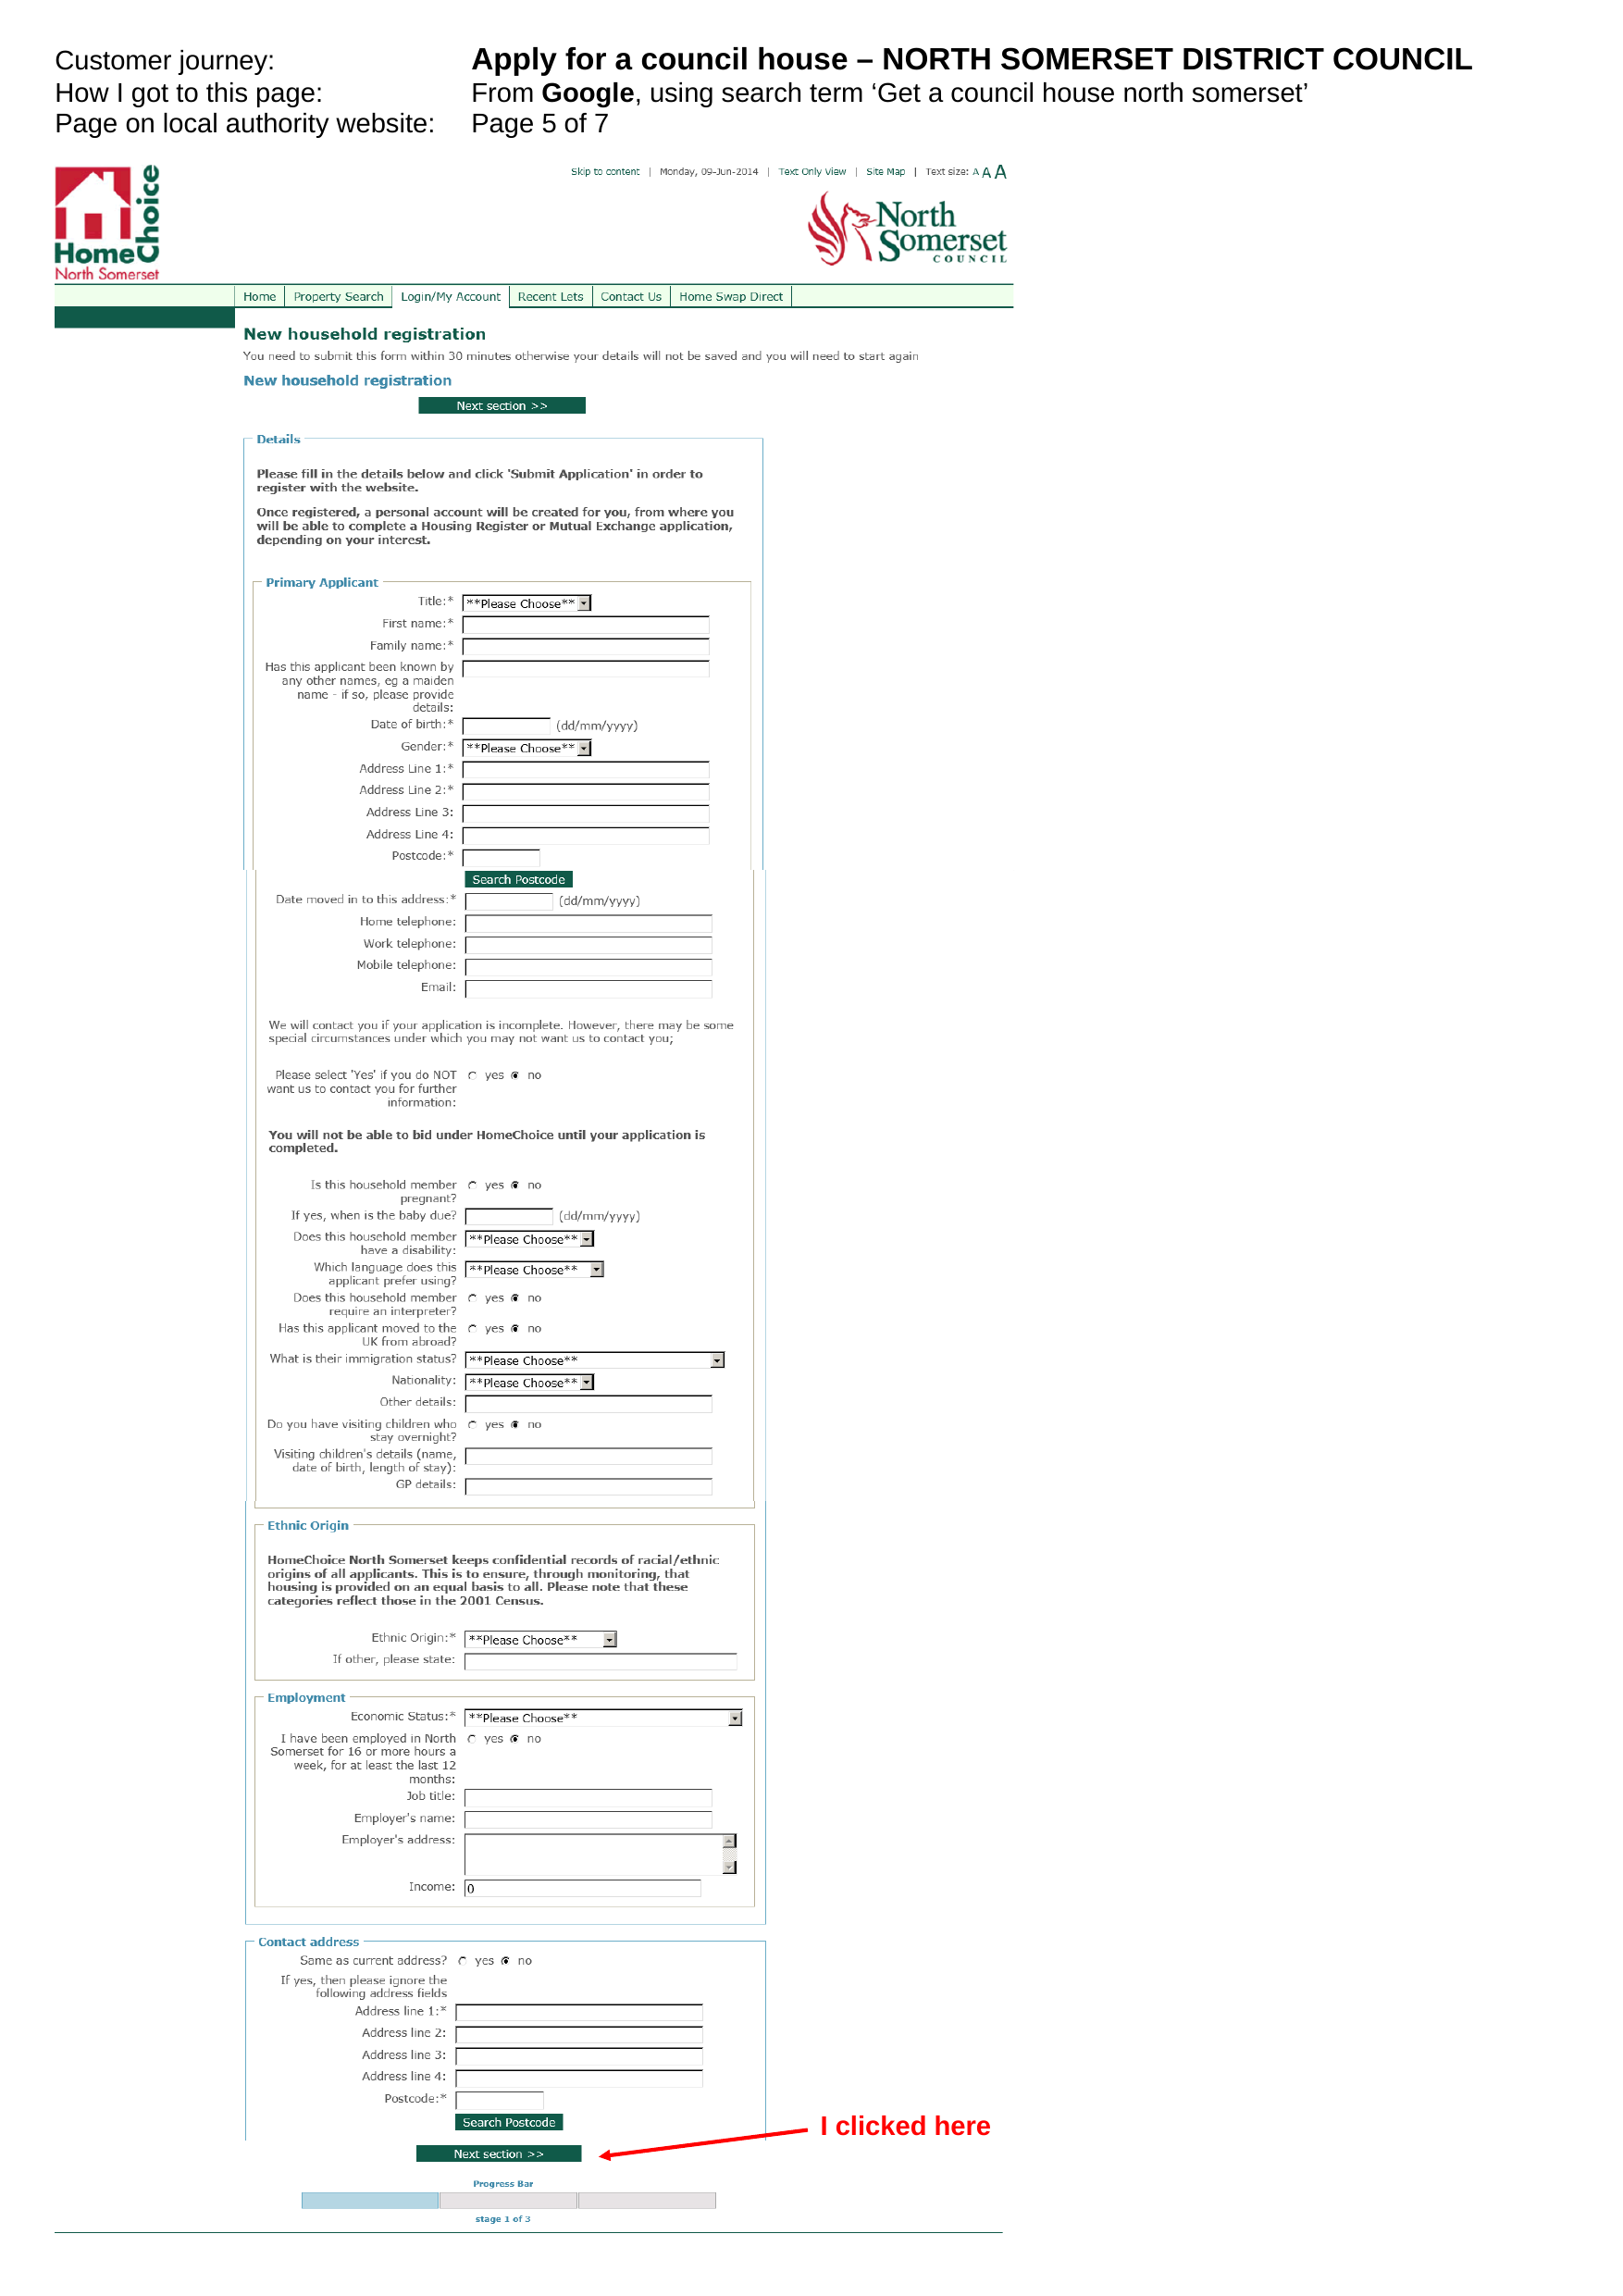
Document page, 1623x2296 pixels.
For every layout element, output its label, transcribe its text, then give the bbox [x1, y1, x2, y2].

text How I got to this page: From Google, using search term ‘Get a council house north somerset’ [55, 77, 1585, 107]
picture [55, 165, 1014, 2233]
text Page on local authority website: Page 5 of 7 [55, 107, 1585, 139]
text Customer journey: Apply for a council house – NORTH SOMERSET DISTRICT COUNCIL [55, 41, 1585, 77]
